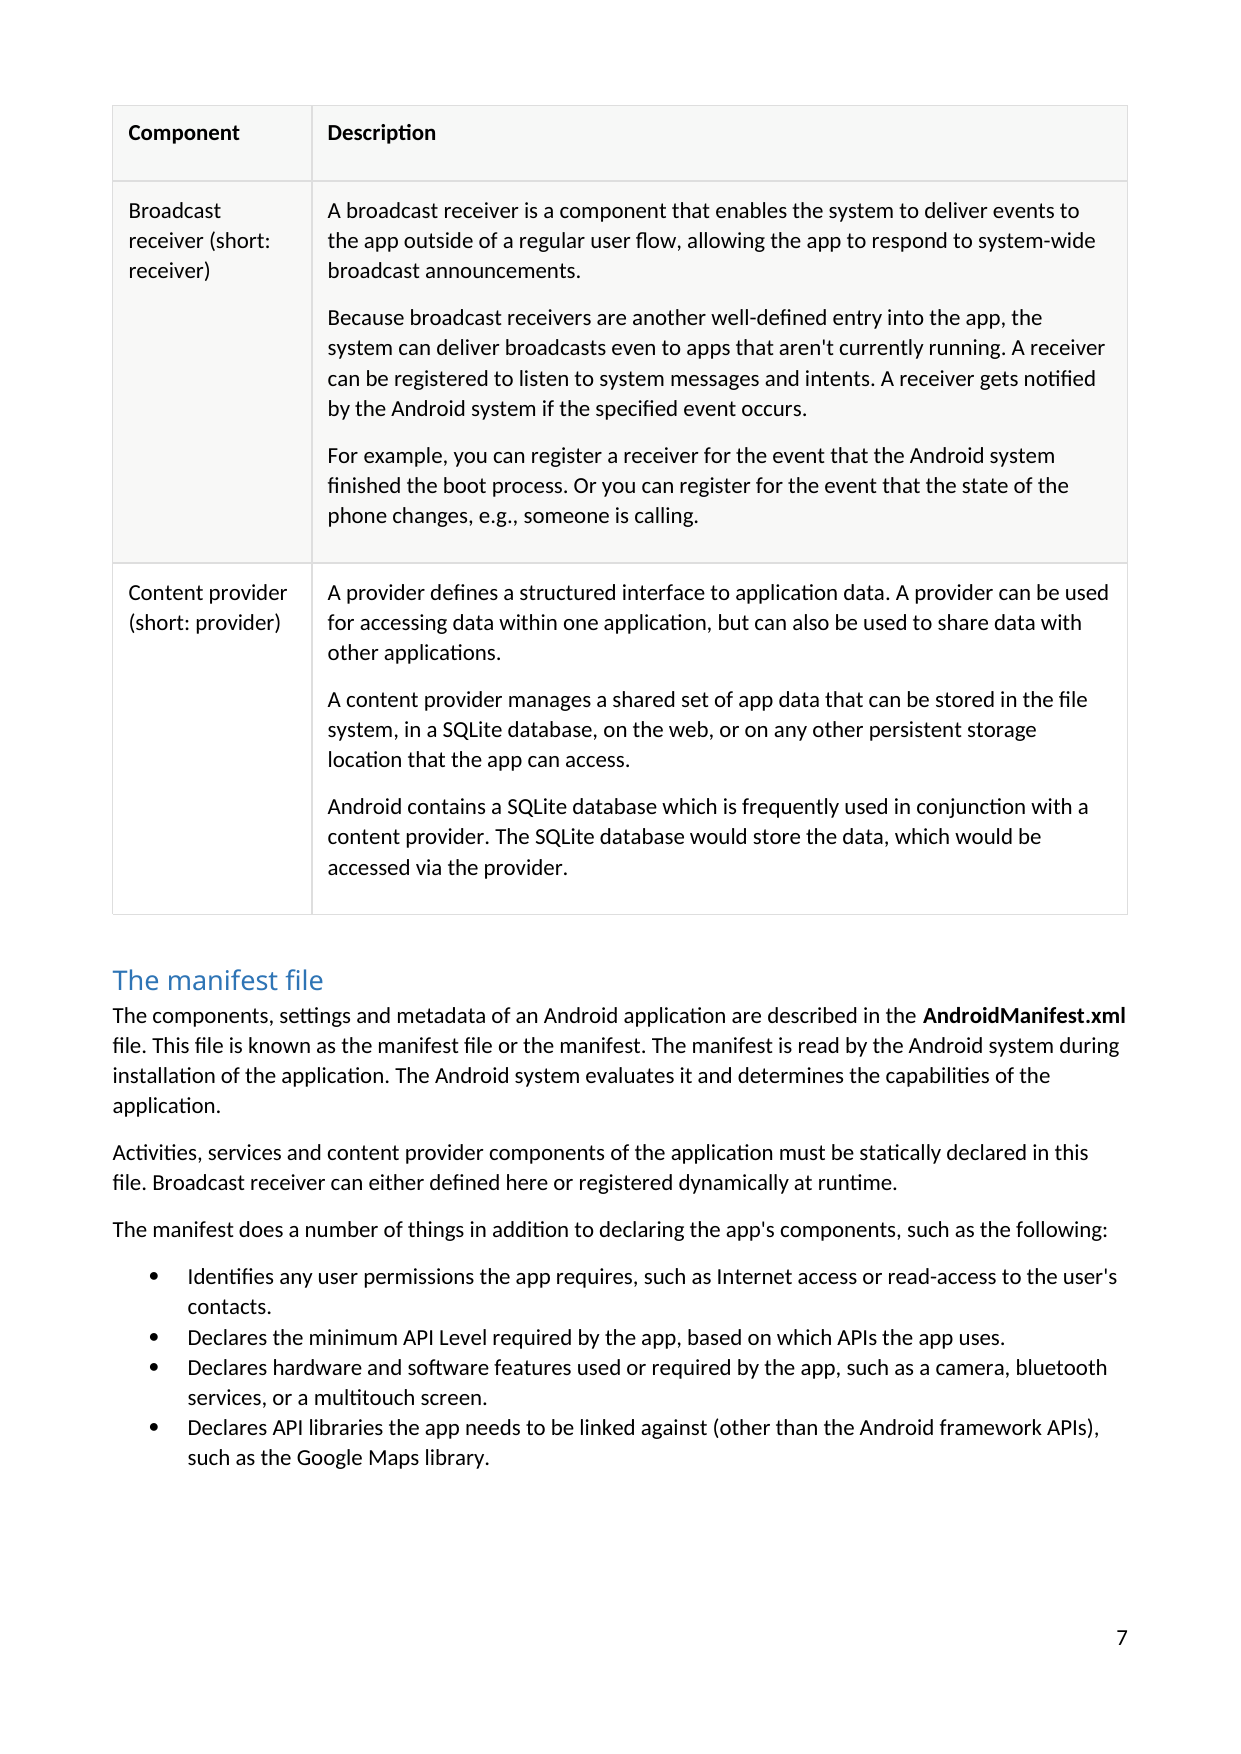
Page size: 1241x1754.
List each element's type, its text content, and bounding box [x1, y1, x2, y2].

table_header Description [313, 106, 1127, 180]
list Declares hardware and software features used or required by the app, such as a camera, bluetooth services, or a multitouch screen. [150, 1353, 1128, 1411]
table_header Component [113, 106, 311, 180]
subtitle The manifest file [112, 961, 1128, 998]
table_cell A provider defines a structured interface to application data. A provider can be used for accessing data within one application, but can also be used to share data with other applications. A content provider manages a shared set of app data that can be stored in the file system, in a SQLite database, on the web, or on any other persistent storage location that the app can access. Android contains a SQLite database which is frequently used in conjunction with a content provider. The SQLite database would store the data, which would be accessed via the provider. [313, 564, 1127, 913]
list Declares the minimum API Level required by the app, based on which APIs the app uses. [150, 1323, 1128, 1351]
list Identifies any user permissions the app requires, such as Internet access or read-access to the user's contacts. [150, 1262, 1128, 1320]
table_cell Content provider (short: provider) [113, 564, 311, 913]
table_cell Broadcast receiver (short: receiver) [113, 182, 311, 562]
text The manifest does a number of things in addition to declaring the app's components, such as the following: [112, 1215, 1128, 1243]
text The components, settings and metadata of an Android application are described in the AndroidManifest.xml file. This file is known as the manifest file or the manifest. The manifest is read by the Android system during installation of the application. The Android system evaluates it and determines the capabilities of the application. [112, 1001, 1128, 1119]
text Activities, services and content provider components of the application must be statically declared in this file. Broadcast receiver can either defined here or registered dynamically at runtime. [112, 1138, 1128, 1196]
list Declares API libraries the app needs to be linked against (other than the Android framework APIs), such as the Google Maps library. [150, 1413, 1128, 1471]
table_cell A broadcast receiver is a component that enables the system to deliver events to the app outside of a regular user flow, allowing the app to respond to system-wide broadcast announcements. Because broadcast receivers are another well-defined entry into the app, the system can deliver broadcasts even to apps that aren't currently running. A receiver can be registered to listen to system messages and intents. A receiver gets notified by the Android system if the specified event occurs. For example, you can register a receiver for the event that the Android system finished the boot process. Or you can register for the event that the state of the phone changes, e.g., someone is calling. [313, 182, 1127, 562]
